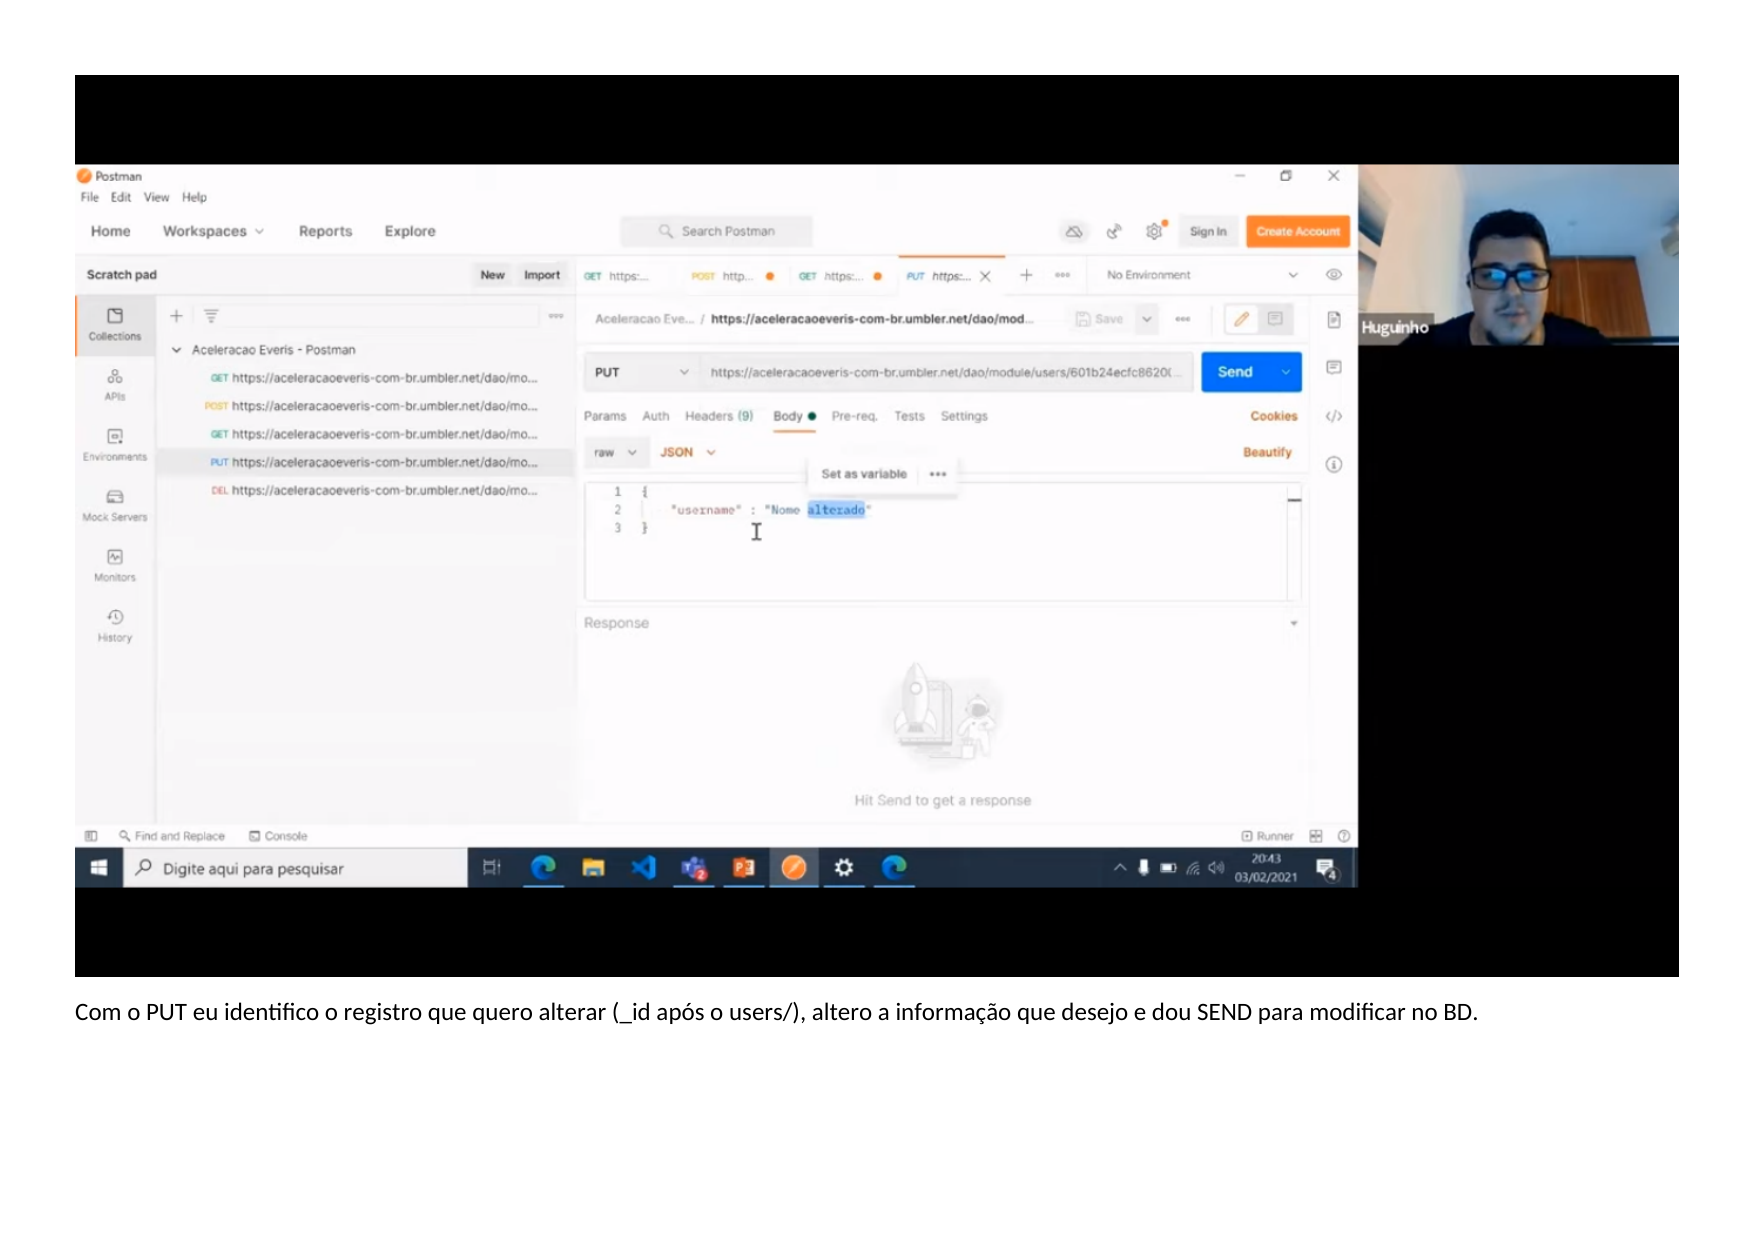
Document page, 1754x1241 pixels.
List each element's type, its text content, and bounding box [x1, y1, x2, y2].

text Com o PUT eu identifico o registro que quero alterar (_id após o users/), altero a informação que desejo e dou SEND para modificar no BD. [75, 996, 1679, 1026]
picture [75, 75, 1679, 977]
